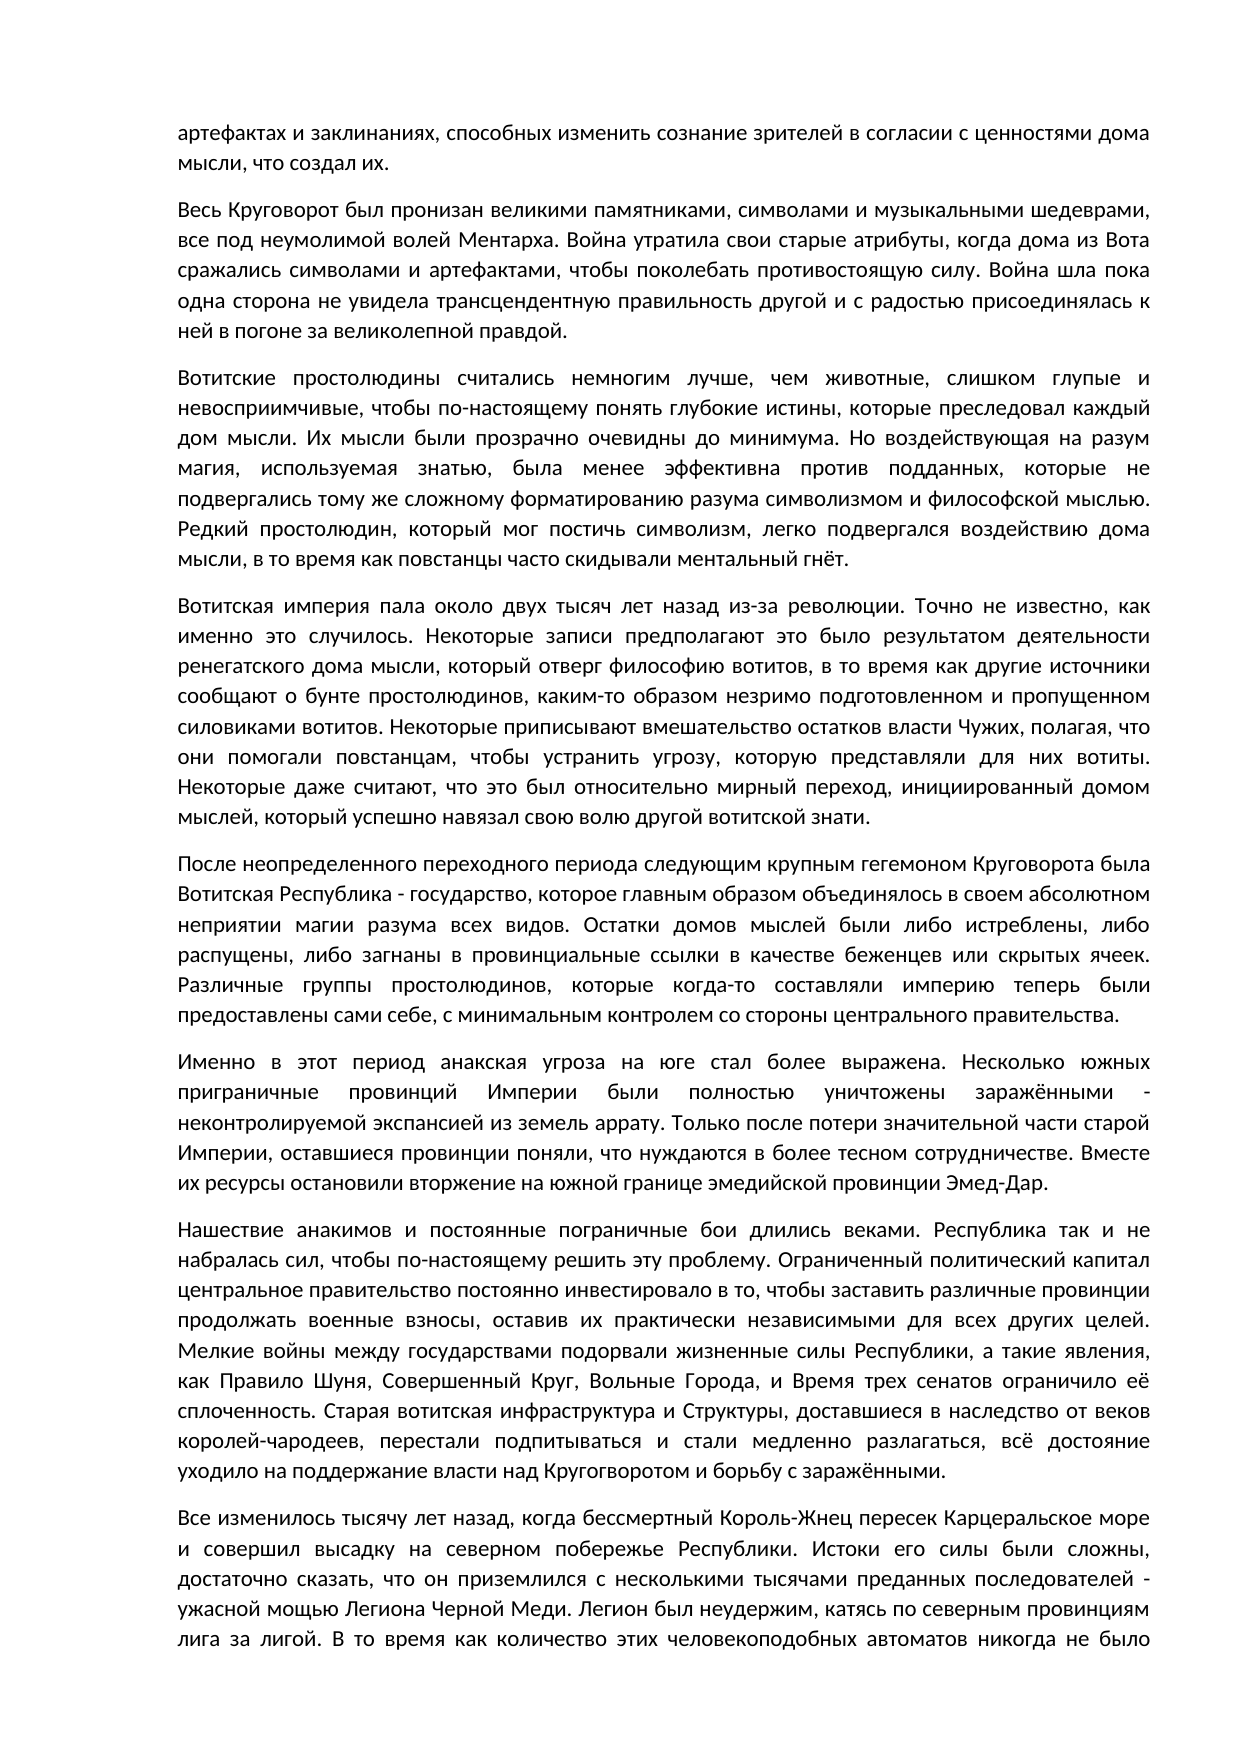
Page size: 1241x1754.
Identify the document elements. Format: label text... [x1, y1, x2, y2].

text После неопределенного переходного периода следующим крупным гегемоном Круговорота была Вотитская Республика - государство, которое главным образом объединялось в своем абсолютном неприятии магии разума всех видов. Остатки домов мыслей были либо истреблены, либо распущены, либо загнаны в провинциальные ссылки в качестве беженцев или скрытых ячеек. Различные группы простолюдинов, которые когда-то составляли империю теперь были предоставлены сами себе, с минимальным контролем со стороны центрального правительства. [177, 849, 1152, 1028]
text Весь Круговорот был пронизан великими памятниками, символами и музыкальными шедеврами, все под неумолимой волей Ментарха. Война утратила свои старые атрибуты, когда дома из Вота сражались символами и артефактами, чтобы поколебать противостоящую силу. Война шла пока одна сторона не увидела трансцендентную правильность другой и с радостью присоединялась к ней в погоне за великолепной правдой. [177, 195, 1152, 344]
text Вотитская империя пала около двух тысяч лет назад из-за революции. Точно не известно, как именно это случилось. Некоторые записи предполагают это было результатом деятельности ренегатского дома мысли, который отверг философию вотитов, в то время как другие источники сообщают о бунте простолюдинов, каким-то образом незримо подготовленном и пропущенном силовиками вотитов. Некоторые приписывают вмешательство остатков власти Чужих, полагая, что они помогали повстанцам, чтобы устранить угрозу, которую представляли для них вотиты. Некоторые даже считают, что это был относительно мирный переход, инициированный домом мыслей, который успешно навязал свою волю другой вотитской знати. [177, 591, 1152, 831]
text Именно в этот период анакская угроза на юге стал более выражена. Несколько южных приграничные провинций Империи были полностью уничтожены заражёнными - неконтролируемой экспансией из земель аррату. Только после потери значительной части старой Империи, оставшиеся провинции поняли, что нуждаются в более тесном сотрудничестве. Вместе их ресурсы остановили вторжение на южной границе эмедийской провинции Эмед-Дар. [177, 1047, 1152, 1196]
text Вотитские простолюдины считались немногим лучше, чем животные, слишком глупые и невосприимчивые, чтобы по-настоящему понять глубокие истины, которые преследовал каждый дом мысли. Их мысли были прозрачно очевидны до минимума. Но воздействующая на разум магия, используемая знатью, была менее эффективна против подданных, которые не подвергались тому же сложному форматированию разума символизмом и философской мыслью. Редкий простолюдин, который мог постичь символизм, легко подвергался воздействию дома мысли, в то время как повстанцы часто скидывали ментальный гнёт. [177, 363, 1152, 572]
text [177, 118, 1152, 176]
text Нашествие анакимов и постоянные пограничные бои длились веками. Республика так и не набралась сил, чтобы по-настоящему решить эту проблему. Ограниченный политический капитал центральное правительство постоянно инвестировало в то, чтобы заставить различные провинции продолжать военные взносы, оставив их практически независимыми для всех других целей. Мелкие войны между государствами подорвали жизненные силы Республики, а такие явления, как Правило Шуня, Совершенный Круг, Вольные Города, и Время трех сенатов ограничило её сплоченность. Старая вотитская инфраструктура и Структуры, доставшиеся в наследство от веков королей-чародеев, перестали подпитываться и стали медленно разлагаться, всё достояние уходило на поддержание власти над Кругогворотом и борьбу с заражёнными. [177, 1215, 1152, 1485]
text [177, 1503, 1152, 1652]
